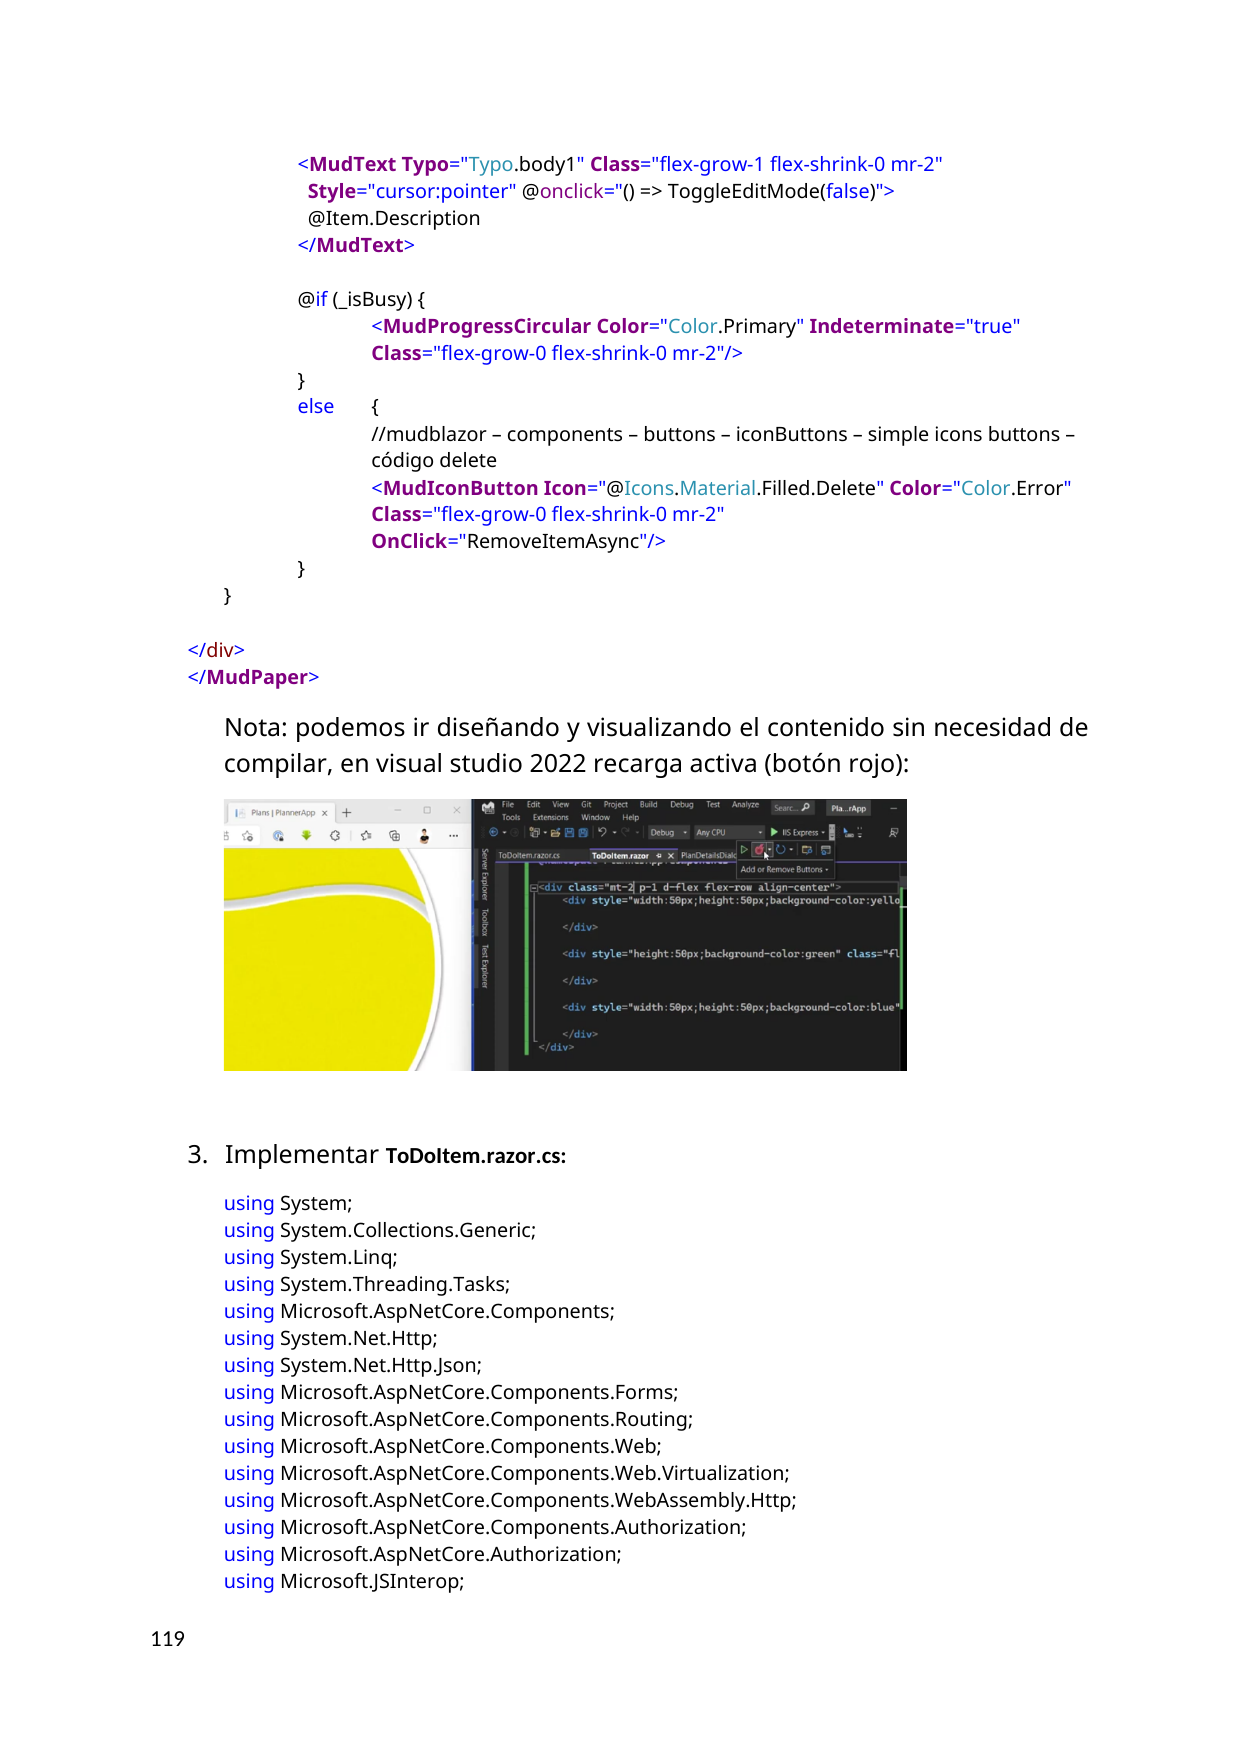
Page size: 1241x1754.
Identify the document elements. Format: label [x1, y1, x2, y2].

picture [223, 799, 907, 1071]
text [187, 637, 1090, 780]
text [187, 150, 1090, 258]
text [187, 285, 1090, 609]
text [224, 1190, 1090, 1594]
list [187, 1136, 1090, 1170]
